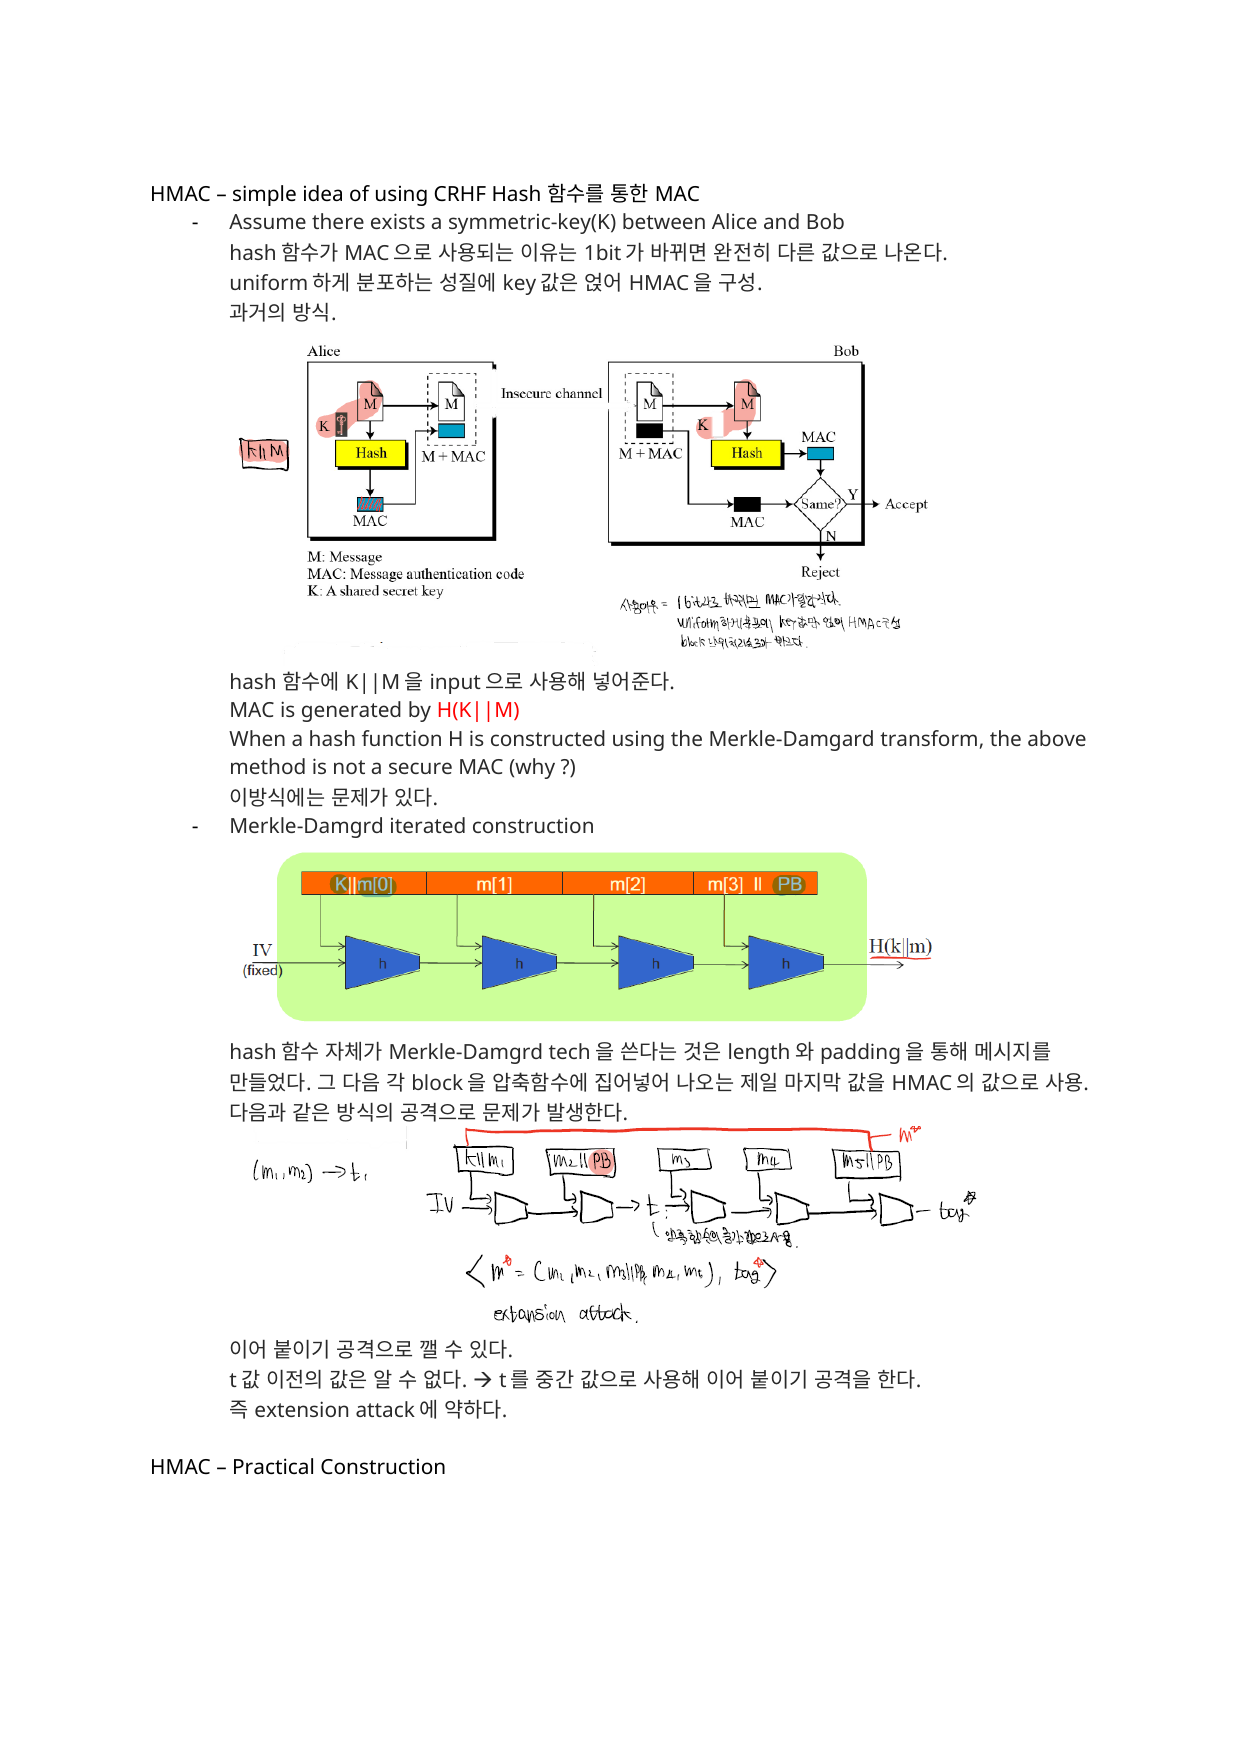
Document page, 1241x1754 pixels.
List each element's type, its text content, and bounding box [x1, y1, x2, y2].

picture [229, 1126, 997, 1334]
text HMAC – Practical Construction [150, 1452, 1090, 1481]
picture [229, 326, 938, 666]
text HMAC – simple idea of using CRHF Hash 함수를 통한 MAC [150, 177, 1090, 207]
picture [229, 839, 938, 1036]
